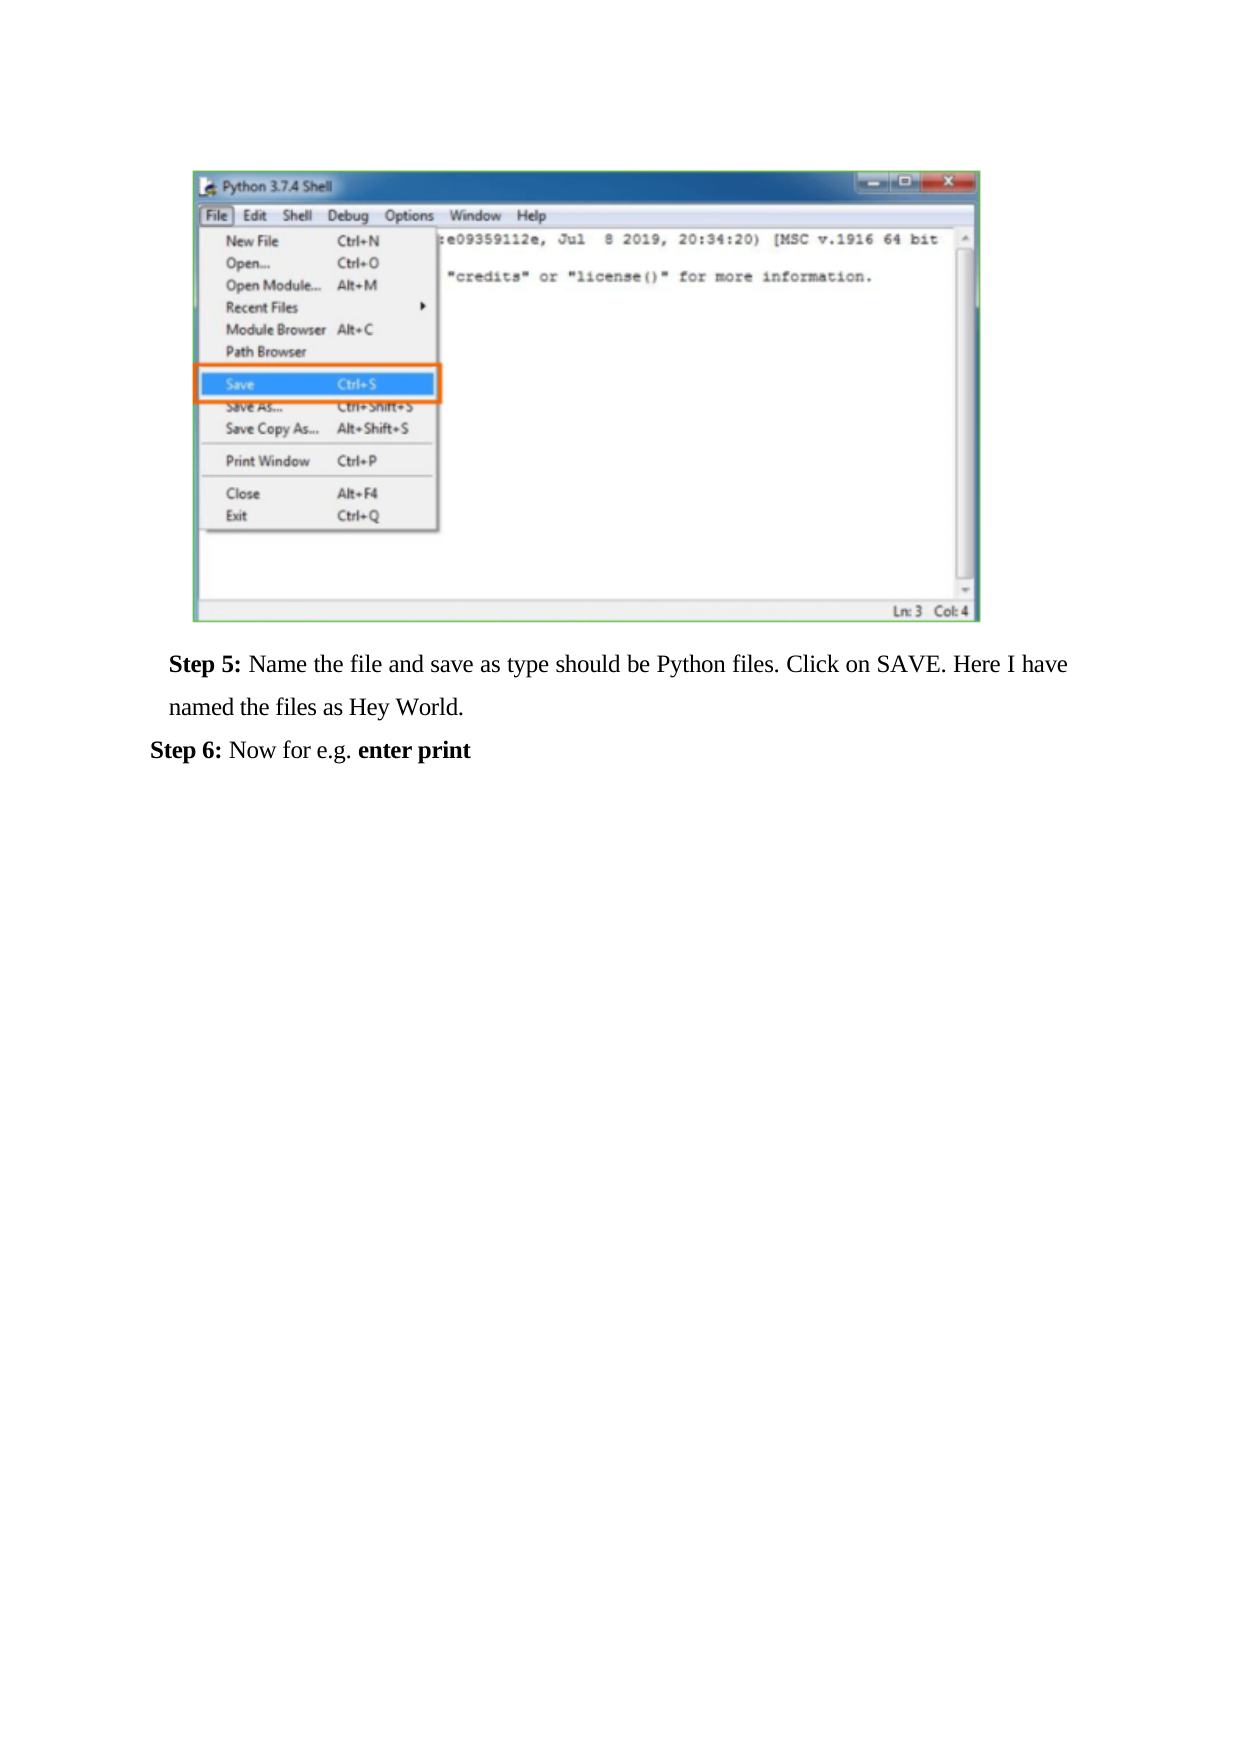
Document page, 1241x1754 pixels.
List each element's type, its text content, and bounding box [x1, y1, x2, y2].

picture [168, 150, 1015, 635]
text Step 6: Now for e.g. enter print [150, 735, 1090, 764]
text Step 5: Name the file and save as type should be Python files. Click on SAVE. Here I have named the files as Hey World. [169, 649, 1068, 721]
